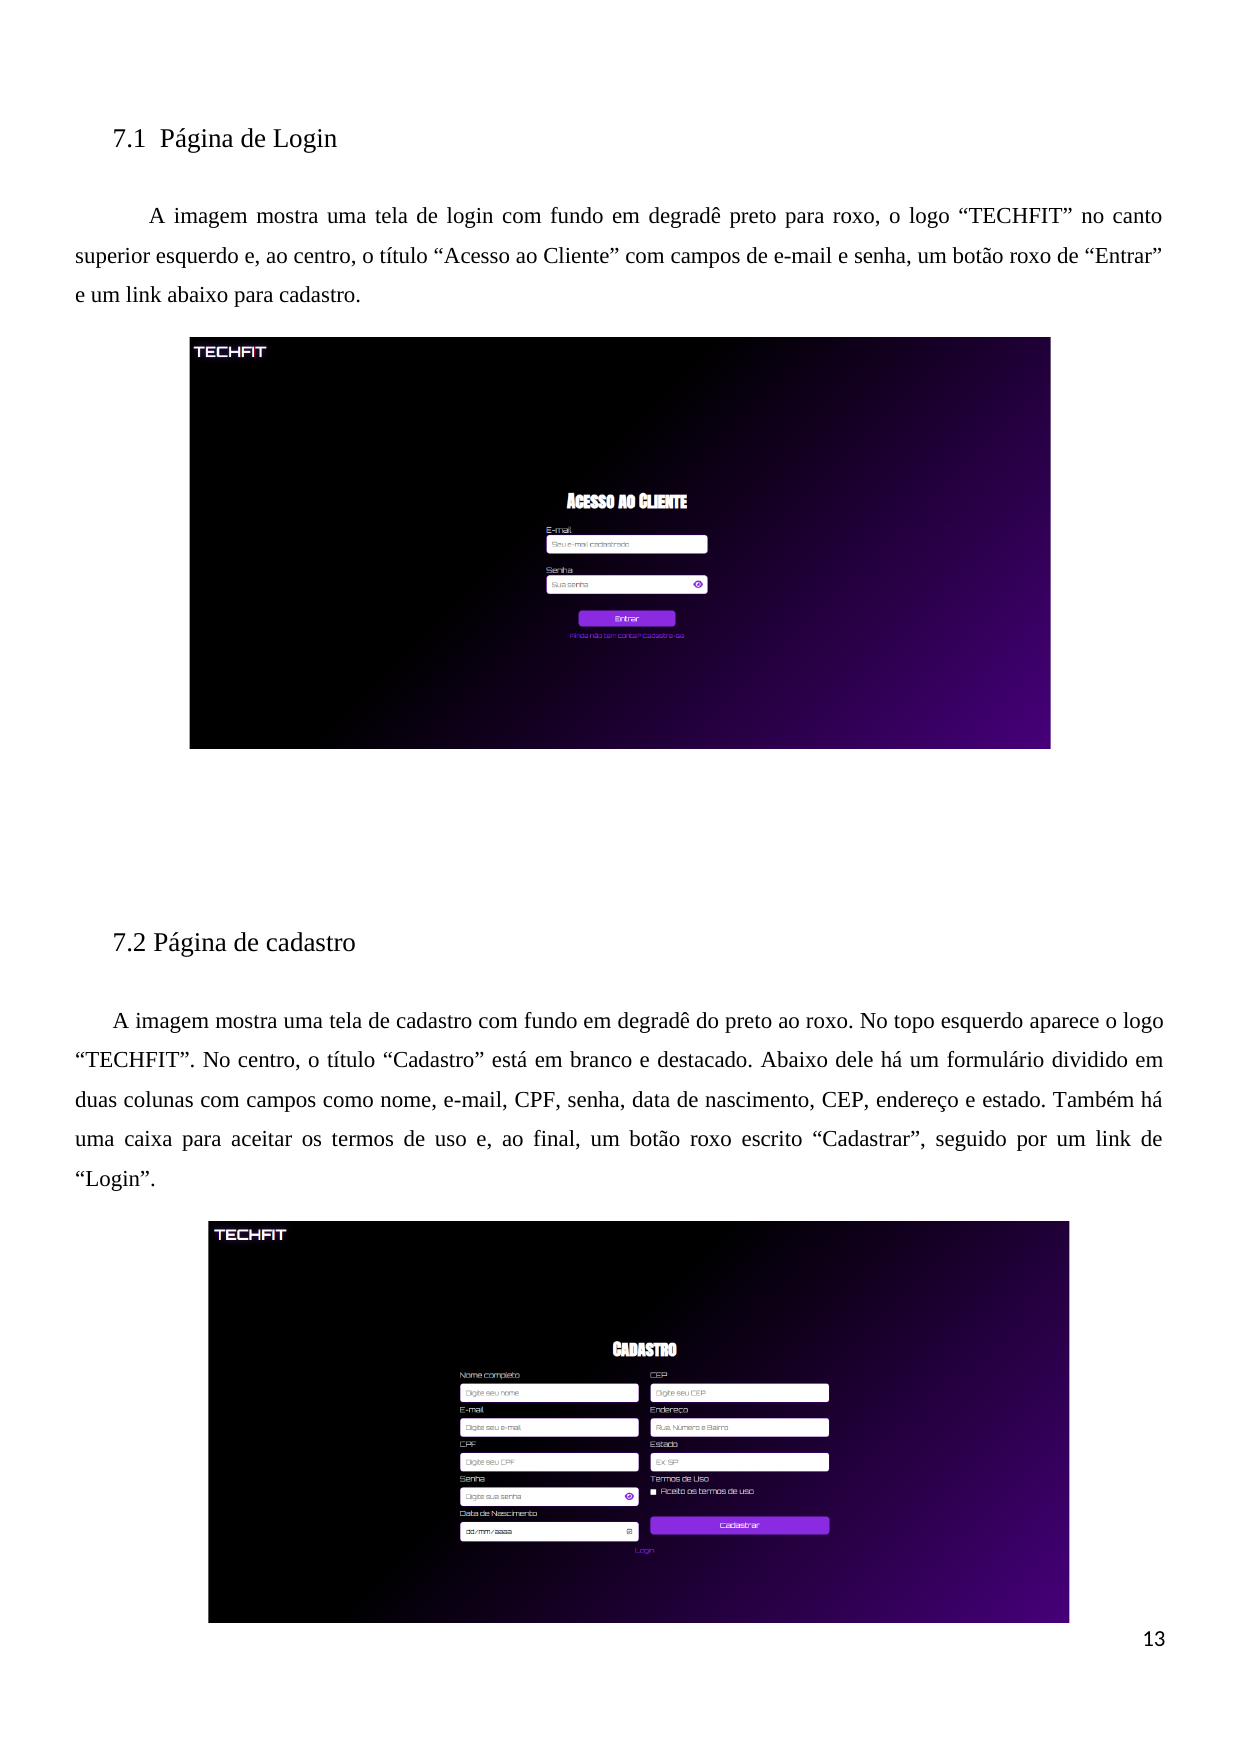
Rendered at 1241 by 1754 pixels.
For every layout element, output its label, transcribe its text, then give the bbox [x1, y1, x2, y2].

text A imagem mostra uma tela de login com fundo em degradê preto para roxo, o logo “TECHFIT” no canto superior esquerdo e, ao centro, o título “Acesso ao Cliente” com campos de e-mail e senha, um botão roxo de “Entrar” e um link abaixo para cadastro. [75, 202, 1165, 308]
subtitle 7.1 Página de Login [112, 122, 1165, 153]
text A imagem mostra uma tela de cadastro com fundo em degradê do preto ao roxo. No topo esquerdo aparece o logo “TECHFIT”. No centro, o título “Cadastro” está em branco e destacado. Abaixo dele há um formulário dividido em duas colunas com campos como nome, e-mail, CPF, senha, data de nascimento, CEP, endereço e estado. Também há uma caixa para aceitar os termos de uso e, ao final, um botão roxo escrito “Cadastrar”, seguido por um link de “Login”. [75, 1007, 1165, 1191]
picture [208, 1221, 1070, 1623]
subtitle 7.2 Página de cadastro [112, 926, 1165, 958]
picture [189, 337, 1051, 749]
